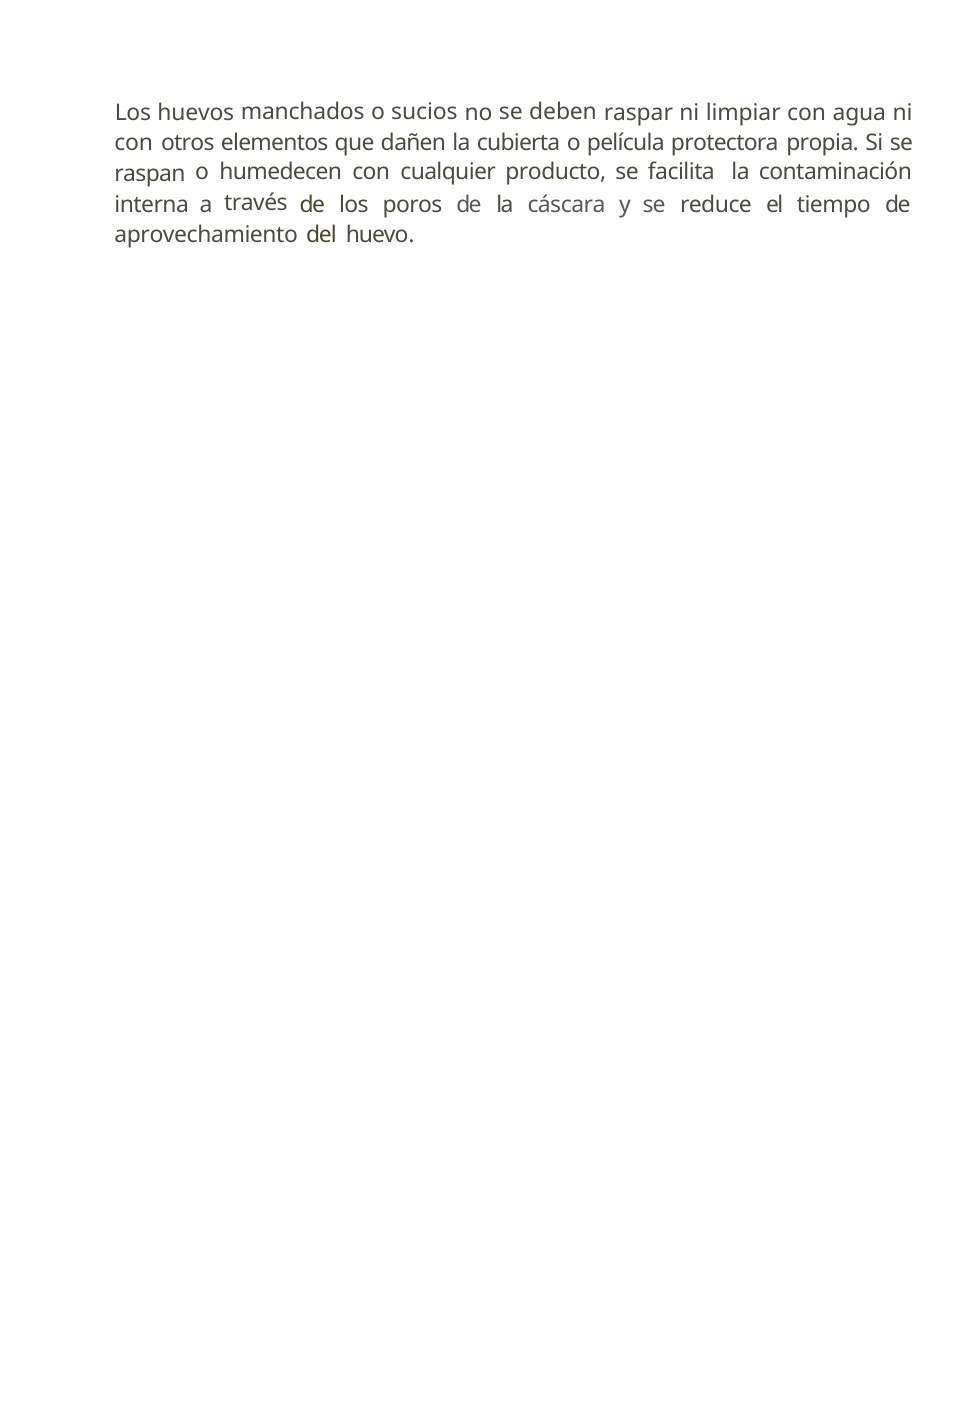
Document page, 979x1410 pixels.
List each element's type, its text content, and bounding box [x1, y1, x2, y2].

text Los huevos manchados o sucios no se deben raspar ni limpiar con agua ni con otros elementos que dañen la cubierta o película protectora propia. Si se raspan o humedecen con cualquier producto, se facilita la contaminación interna a través de los poros de la cáscara y se reduce el tiempo de aprovechamiento del huevo. [114, 96, 913, 249]
